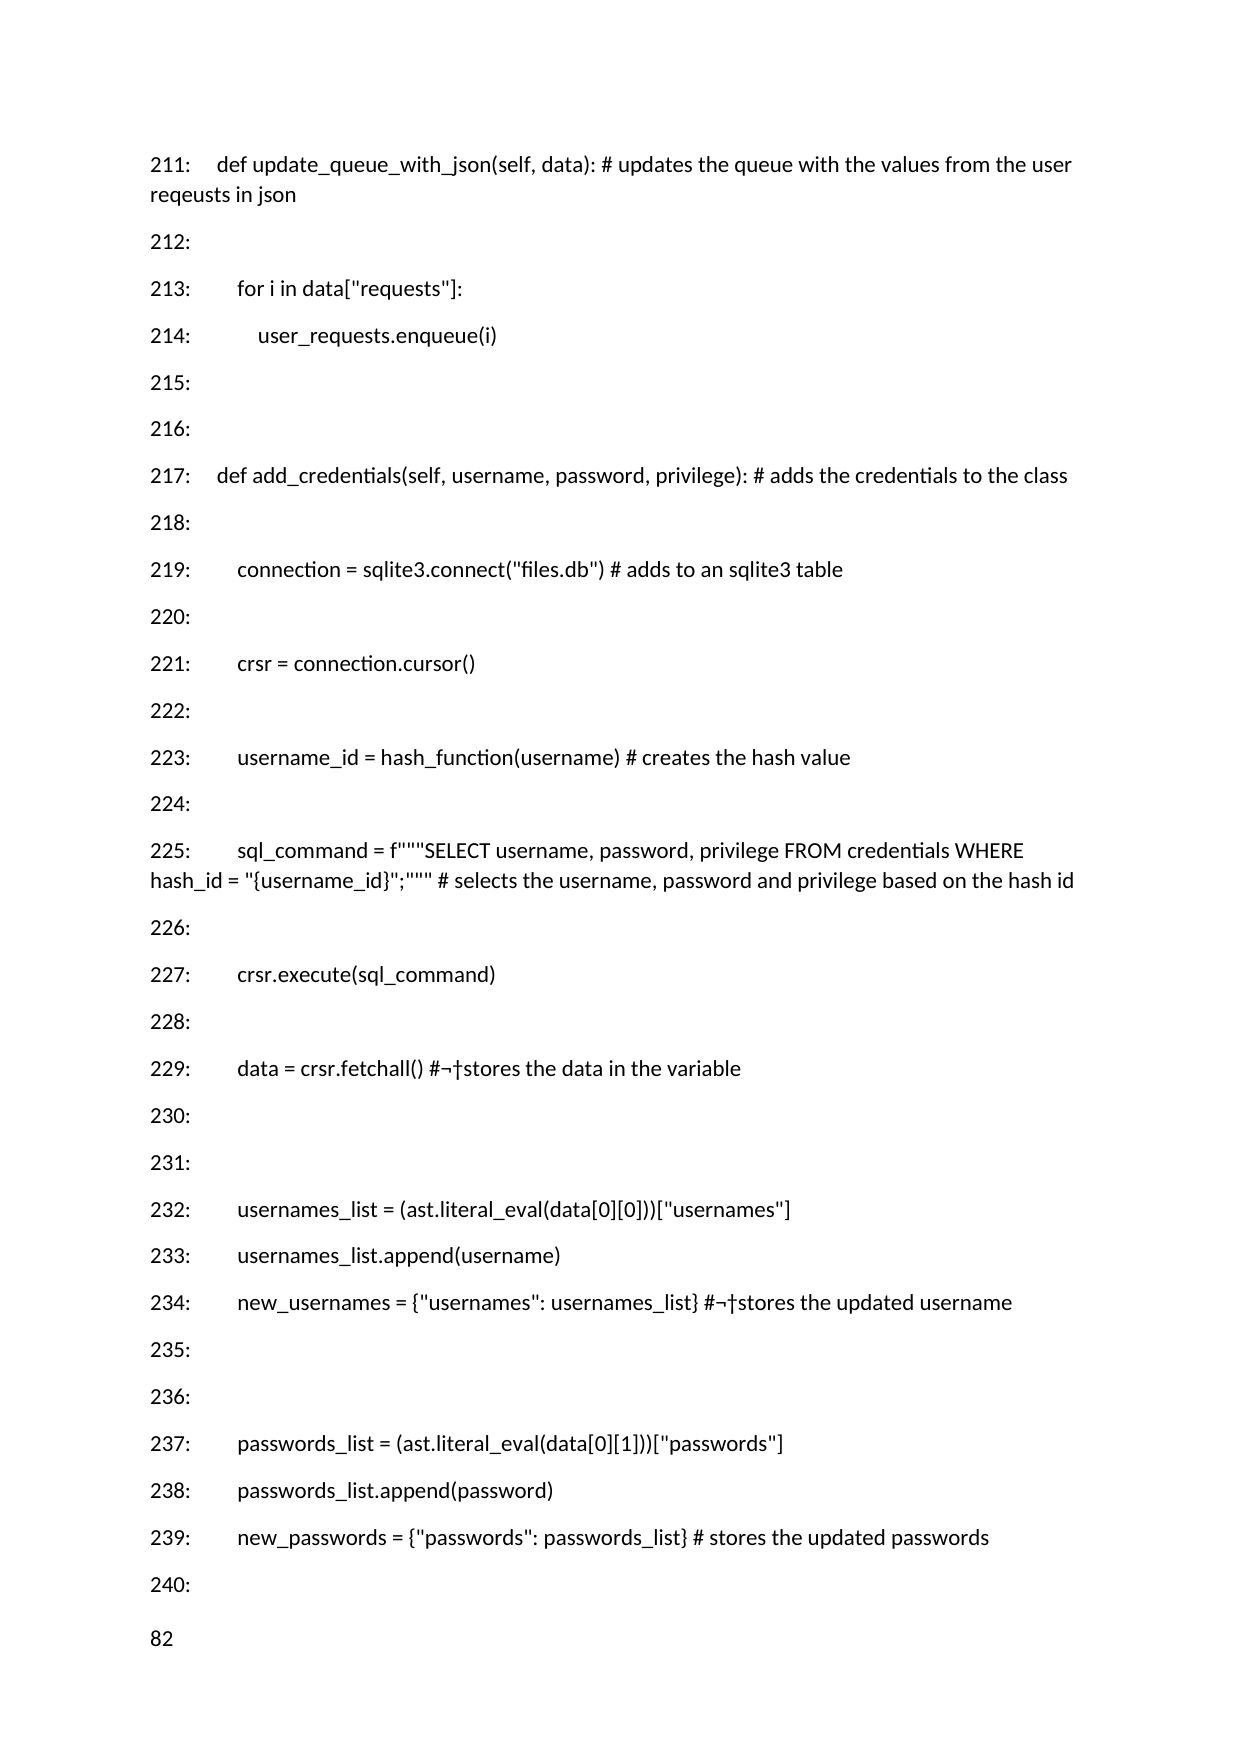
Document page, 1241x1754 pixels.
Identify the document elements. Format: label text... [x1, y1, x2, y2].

text 237: passwords_list = (ast.literal_eval(data[0][1]))["passwords"] [150, 1429, 1090, 1457]
text 212: [150, 227, 1090, 255]
text 219: connection = sqlite3.connect("files.db") # adds to an sqlite3 table [150, 555, 1090, 583]
text 218: [150, 508, 1090, 536]
text 225: sql_command = f"""SELECT username, password, privilege FROM credentials WHERE hash_id = "{username_id}";""" # selects the username, password and privilege based on the hash id [150, 836, 1090, 895]
text 215: [150, 368, 1090, 396]
text 239: new_passwords = {"passwords": passwords_list} # stores the updated passwords [150, 1523, 1090, 1551]
text 217: def add_credentials(self, username, password, privilege): # adds the credentials to the class [150, 461, 1090, 489]
text 216: [150, 414, 1090, 443]
text 235: [150, 1335, 1090, 1363]
text 229: data = crsr.fetchall() #¬†stores the data in the variable [150, 1054, 1090, 1082]
text 230: [150, 1101, 1090, 1129]
text 211: def update_queue_with_json(self, data): # updates the queue with the values from the user reqeusts in json [150, 150, 1090, 208]
text 228: [150, 1007, 1090, 1035]
text 240: [150, 1570, 1090, 1598]
text 234: new_usernames = {"usernames": usernames_list} #¬†stores the updated username [150, 1288, 1090, 1317]
text 220: [150, 602, 1090, 630]
text 222: [150, 696, 1090, 724]
text 221: crsr = connection.cursor() [150, 649, 1090, 677]
text 231: [150, 1148, 1090, 1176]
text 232: usernames_list = (ast.literal_eval(data[0][0]))["usernames"] [150, 1195, 1090, 1223]
text 227: crsr.execute(sql_command) [150, 960, 1090, 988]
text 226: [150, 913, 1090, 942]
text 236: [150, 1382, 1090, 1410]
text 214: user_requests.enqueue(i) [150, 321, 1090, 349]
text 233: usernames_list.append(username) [150, 1242, 1090, 1270]
text 224: [150, 789, 1090, 818]
text 238: passwords_list.append(password) [150, 1476, 1090, 1504]
text 213: for i in data["requests"]: [150, 274, 1090, 302]
text 223: username_id = hash_function(username) # creates the hash value [150, 743, 1090, 771]
